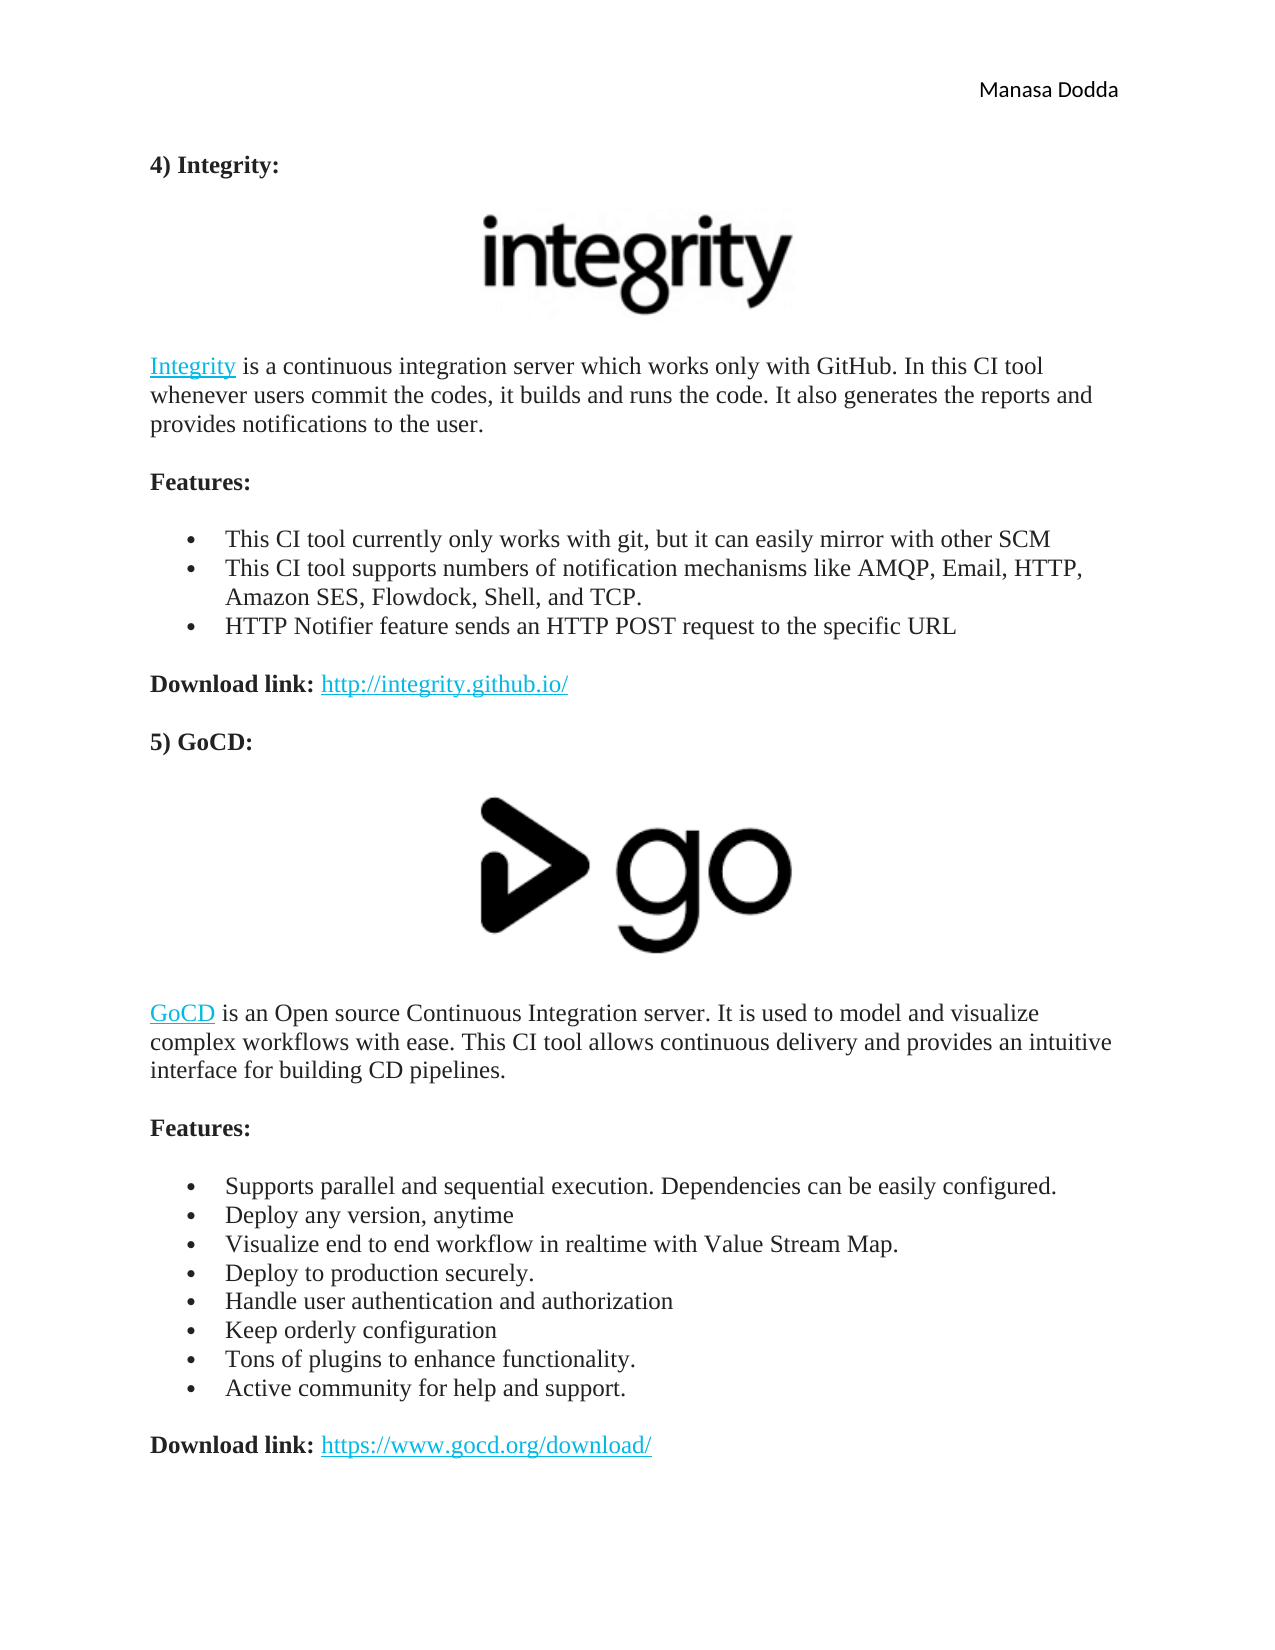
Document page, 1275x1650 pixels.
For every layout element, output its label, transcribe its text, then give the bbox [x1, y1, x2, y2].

subtitle 4) Integrity: [150, 150, 1125, 179]
subtitle 5) GoCD: [150, 727, 1125, 755]
text Integrity is a continuous integration server which works only with GitHub. In this CI tool whenever users commit the codes, it builds and runs the code. It also generates the reports and provides notifications to the user. [150, 351, 1125, 437]
list Deploy to production securely. [187, 1258, 1125, 1286]
text Download link: http://integrity.github.io/ [150, 669, 1125, 697]
text GoCD is an Open source Continuous Integration server. It is used to model and visualize complex workflows with ease. This CI tool allows continuous delivery and provides an intuitive interface for building CD pipelines. [150, 998, 1125, 1084]
list HTTP Notifier feature sends an HTTP POST request to the specific URL [187, 611, 1125, 639]
list Active community for help and support. [187, 1373, 1125, 1401]
text Features: [150, 1113, 1125, 1142]
picture [461, 784, 814, 969]
list Supports parallel and sequential execution. Dependencies can be easily configured. [187, 1171, 1125, 1200]
list Tons of plugins to enhance functionality. [187, 1344, 1125, 1373]
text Download link: https://www.gocd.org/download/ [150, 1431, 1125, 1459]
picture [479, 207, 796, 322]
list Handle user authentication and authorization [187, 1286, 1125, 1315]
list This CI tool supports numbers of notification mechanisms like AMQP, Email, HTTP, Amazon SES, Flowdock, Shell, and TCP. [187, 553, 1125, 611]
text Features: [150, 467, 1125, 495]
list Keep orderly configuration [187, 1315, 1125, 1344]
list This CI tool currently only works with git, but it can easily mirror with other SCM [187, 524, 1125, 553]
list Deploy any version, anytime [187, 1200, 1125, 1229]
list Visualize end to end workflow in realtime with Value Stream Map. [187, 1229, 1125, 1258]
